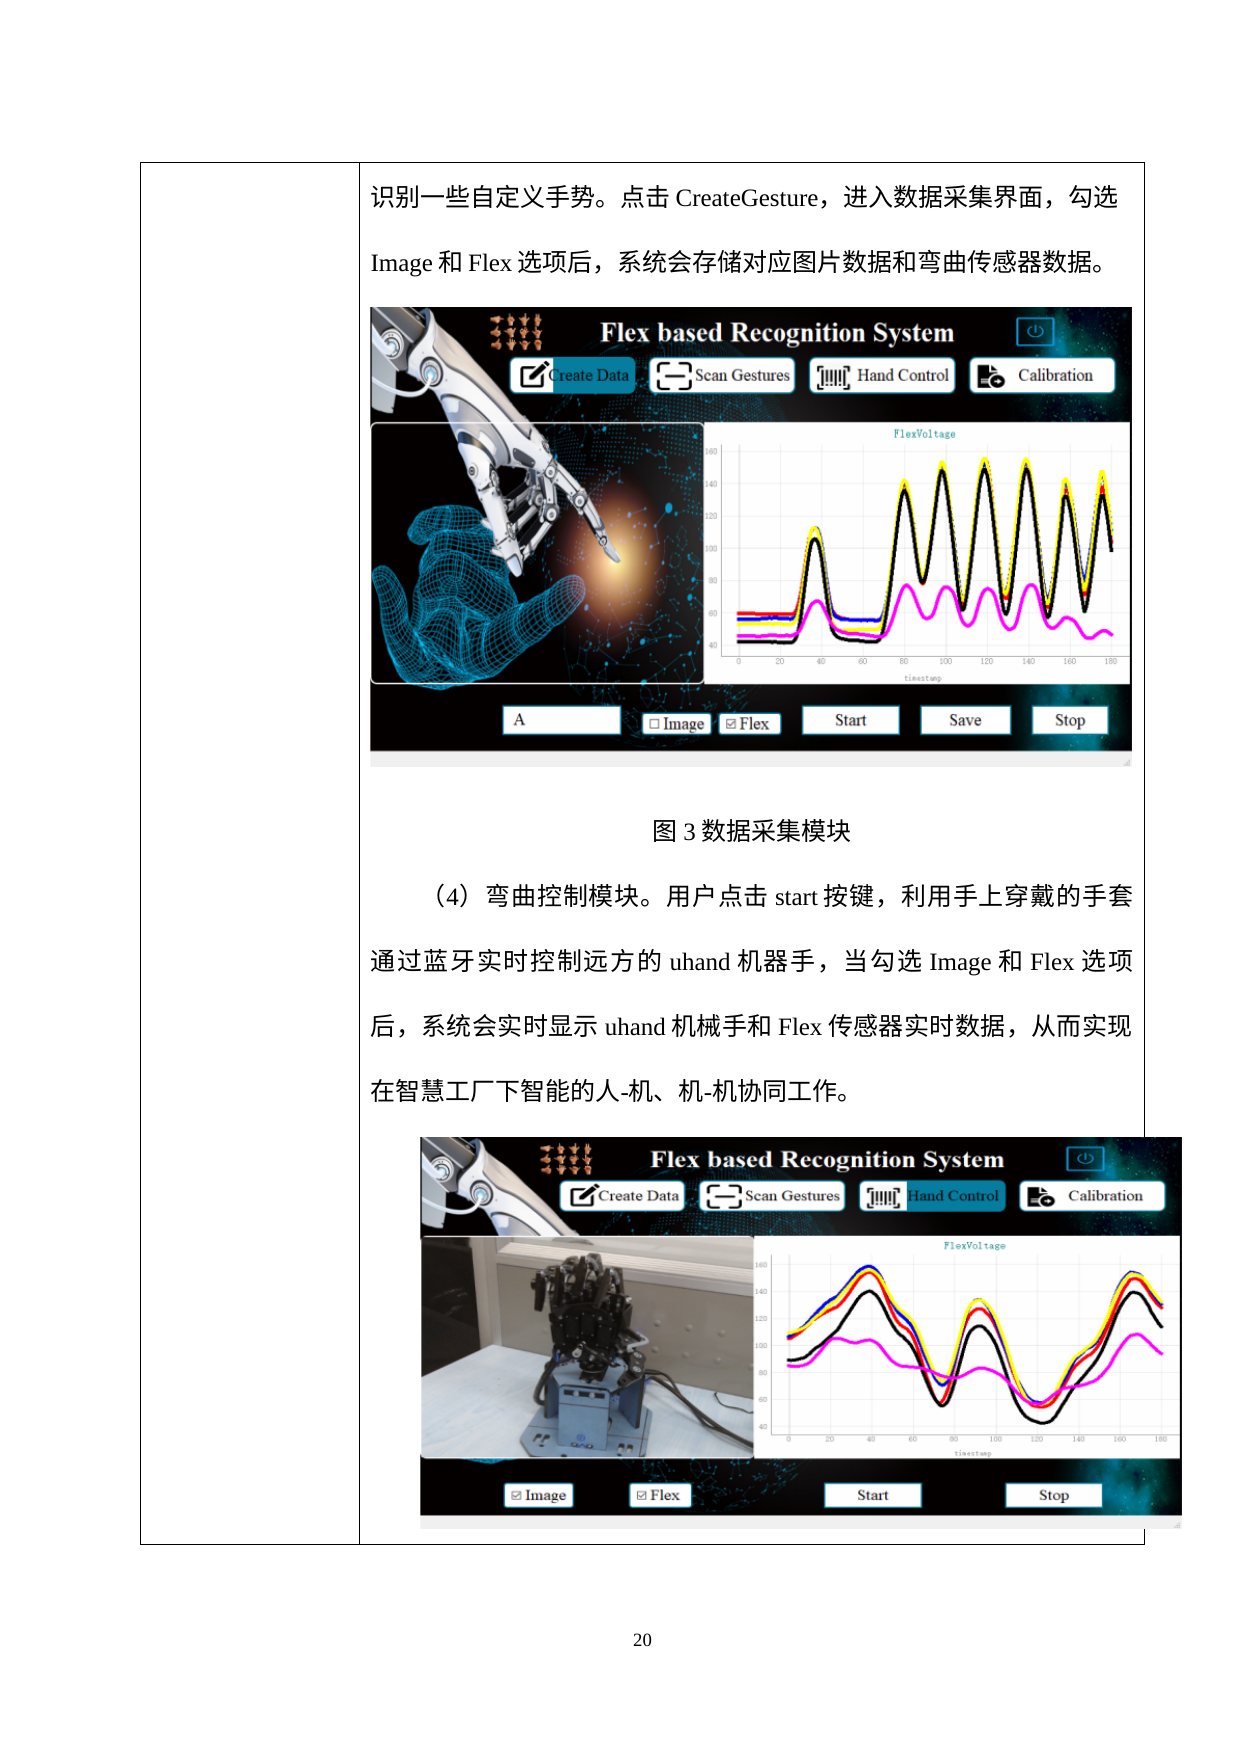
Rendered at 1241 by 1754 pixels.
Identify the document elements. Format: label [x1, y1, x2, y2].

picture [370, 307, 1133, 767]
picture [420, 1137, 1183, 1529]
table_header [141, 163, 359, 1544]
table_header [360, 163, 1144, 1544]
